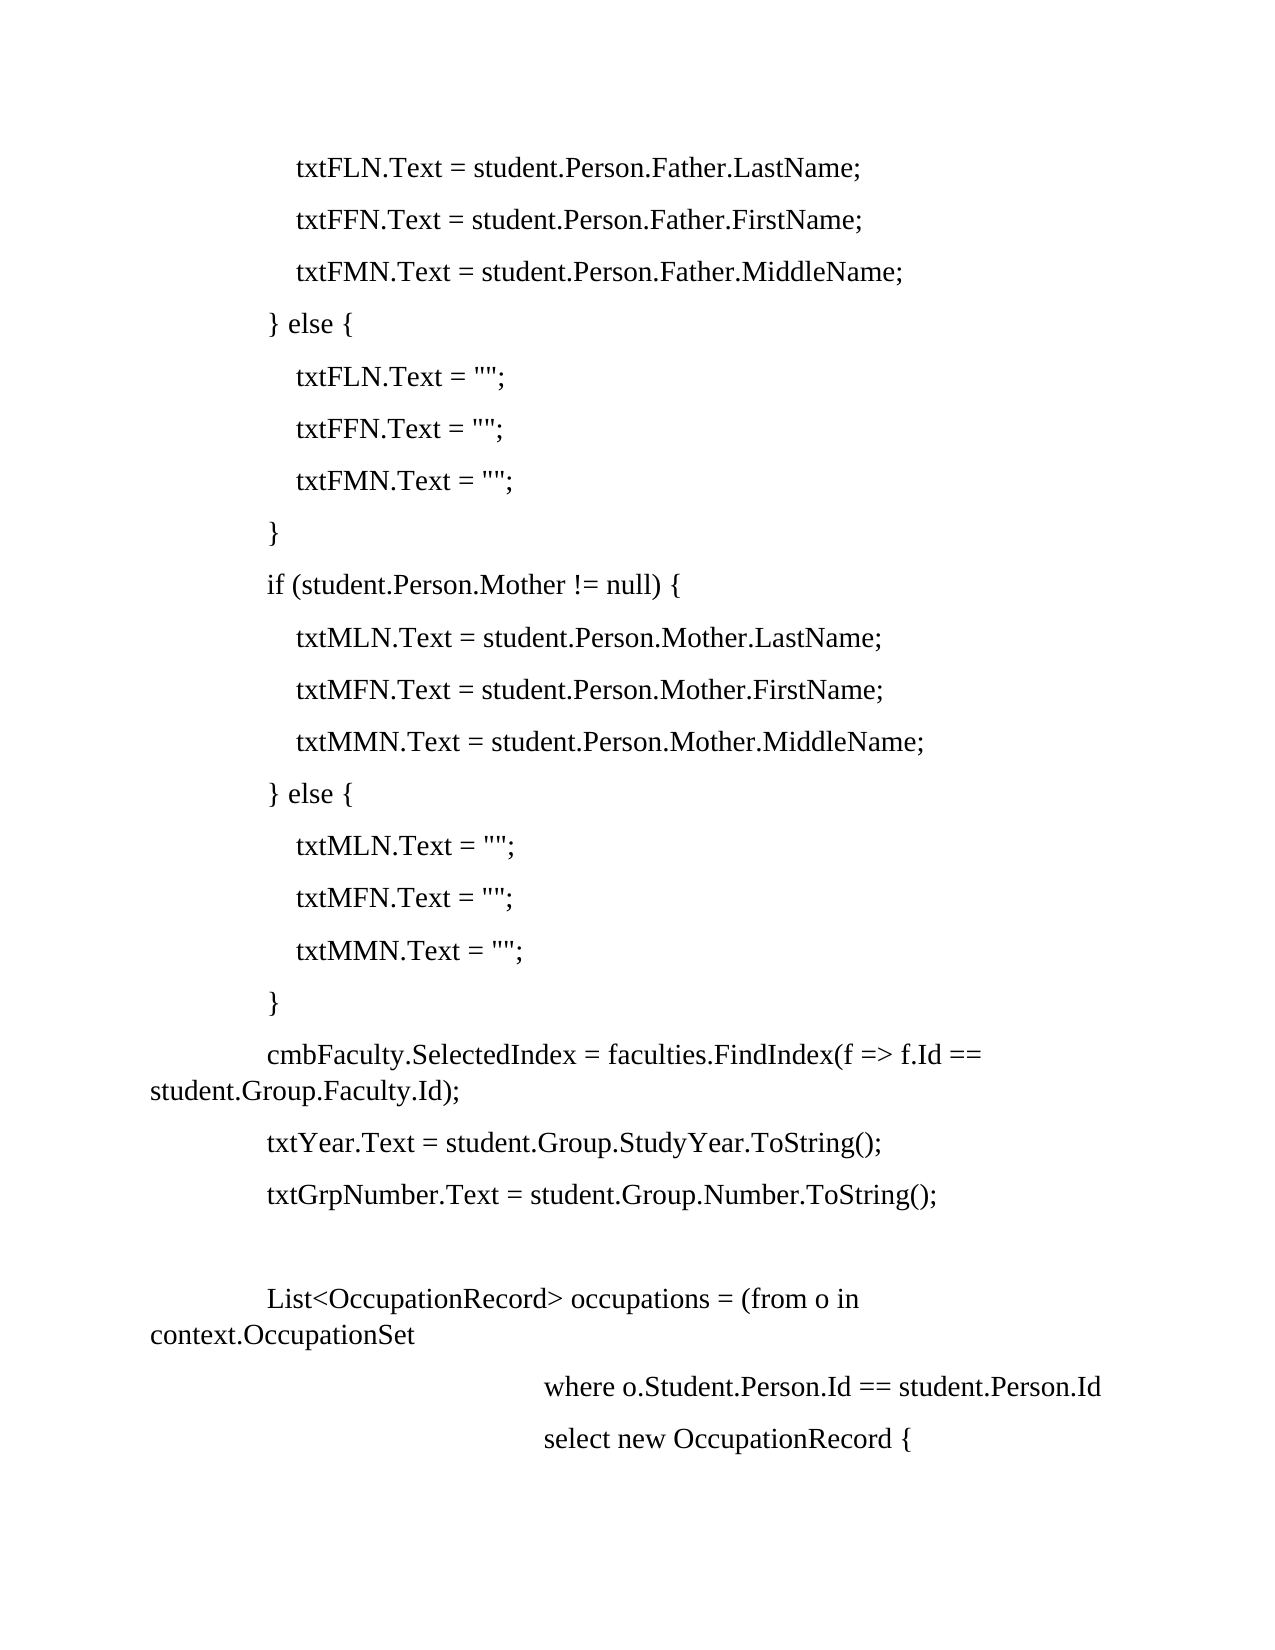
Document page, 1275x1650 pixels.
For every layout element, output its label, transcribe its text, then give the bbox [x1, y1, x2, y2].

text txtMMN.Text = ""; [150, 933, 1125, 966]
text txtFMN.Text = ""; [150, 463, 1125, 497]
text txtMMN.Text = student.Person.Mother.MiddleName; [150, 724, 1125, 758]
text txtFMN.Text = student.Person.Father.MiddleName; [150, 254, 1125, 288]
text txtMLN.Text = student.Person.Mother.LastName; [150, 620, 1125, 653]
text txtFLN.Text = student.Person.Father.LastName; [150, 150, 1125, 183]
text cmbFaculty.SelectedIndex = faculties.FindIndex(f => f.Id == student.Group.Faculty.Id); [150, 1037, 1125, 1106]
text } else { [150, 776, 1125, 810]
text if (student.Person.Mother != null) { [150, 567, 1125, 601]
text txtFFN.Text = ""; [150, 411, 1125, 444]
text } [150, 515, 1125, 549]
text select new OccupationRecord { [150, 1421, 1125, 1455]
text txtYear.Text = student.Group.StudyYear.ToString(); [150, 1125, 1125, 1158]
text txtFLN.Text = ""; [150, 359, 1125, 392]
text txtGrpNumber.Text = student.Group.Number.ToString(); [150, 1177, 1125, 1211]
text where o.Student.Person.Id == student.Person.Id [150, 1369, 1125, 1403]
text } [150, 985, 1125, 1018]
text txtMLN.Text = ""; [150, 828, 1125, 862]
text txtFFN.Text = student.Person.Father.FirstName; [150, 202, 1125, 236]
text txtMFN.Text = ""; [150, 881, 1125, 914]
text txtMFN.Text = student.Person.Mother.FirstName; [150, 672, 1125, 705]
text List<OccupationRecord> occupations = (from o in context.OccupationSet [150, 1281, 1125, 1351]
text } else { [150, 307, 1125, 340]
